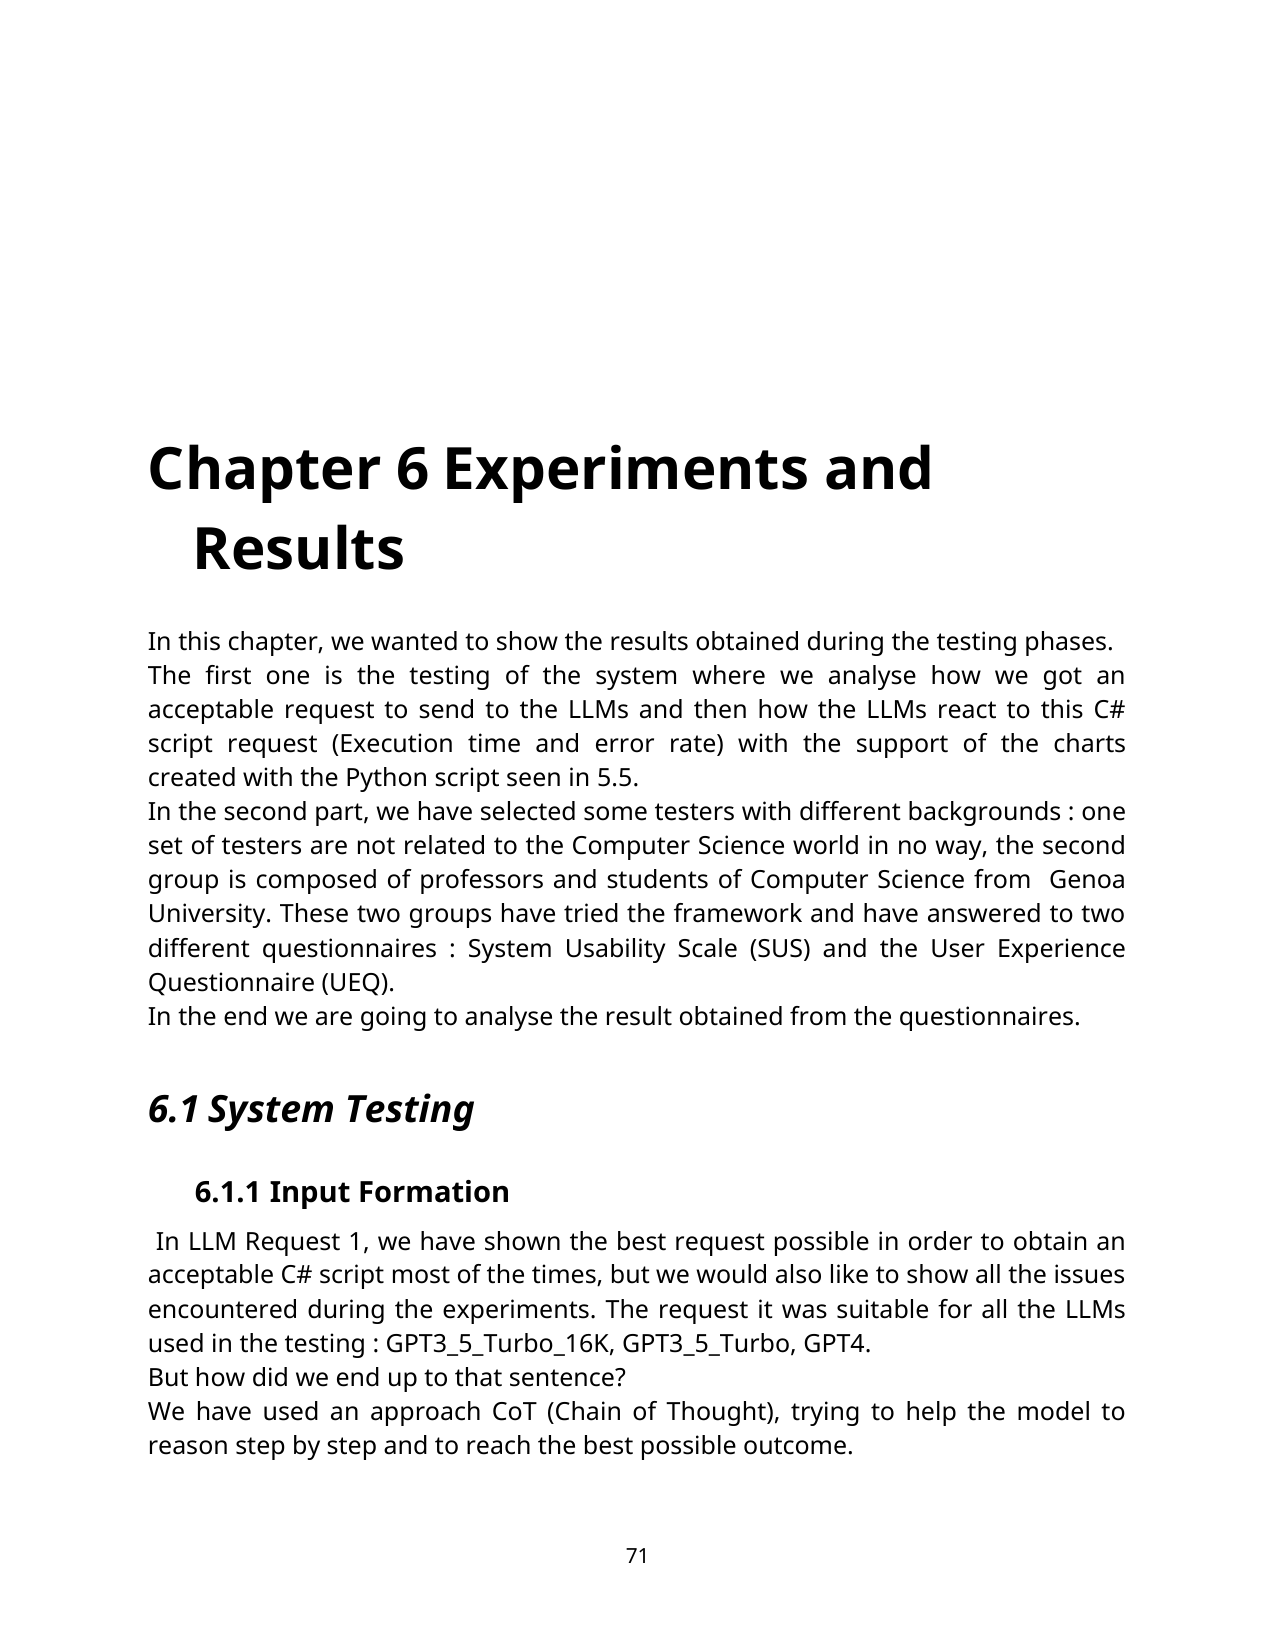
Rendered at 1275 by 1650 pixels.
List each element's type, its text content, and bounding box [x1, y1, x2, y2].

text We have used an approach CoT (Chain of Thought), trying to help the model to reason step by step and to reach the best possible outcome. [148, 1393, 1127, 1462]
text In the second part, we have selected some testers with different backgrounds : one set of testers are not related to the Computer Science world in no way, the second group is composed of professors and students of Computer Science from Genoa University. These two groups have tried the framework and have answered to two different questionnaires : System Usability Scale (SUS) and the User Experience Questionnaire (UEQ). [148, 794, 1127, 998]
subtitle System Testing [148, 1082, 1127, 1133]
text But how did we end up to that sentence? [148, 1359, 1127, 1393]
text In LLM Request 1, we have shown the best request possible in order to obtain an acceptable C# script most of the times, but we would also like to show all the issues encountered during the experiments. The request it was suitable for all the LLMs used in the testing : GPT3_5_Turbo_16K, GPT3_5_Turbo, GPT4. [148, 1223, 1127, 1359]
text The first one is the testing of the system where we analyse how we got an acceptable request to send to the LLMs and then how the LLMs react to this C# script request (Execution time and error rate) with the support of the charts created with the Python script seen in 5.5. [148, 658, 1127, 794]
subtitle Experiments and Results [148, 427, 1127, 586]
text In the end we are going to analyse the result obtained from the questionnaires. [148, 998, 1127, 1032]
text In this chapter, we wanted to show the results obtained during the testing phases. [148, 624, 1127, 658]
subtitle Input Formation [194, 1171, 1127, 1211]
